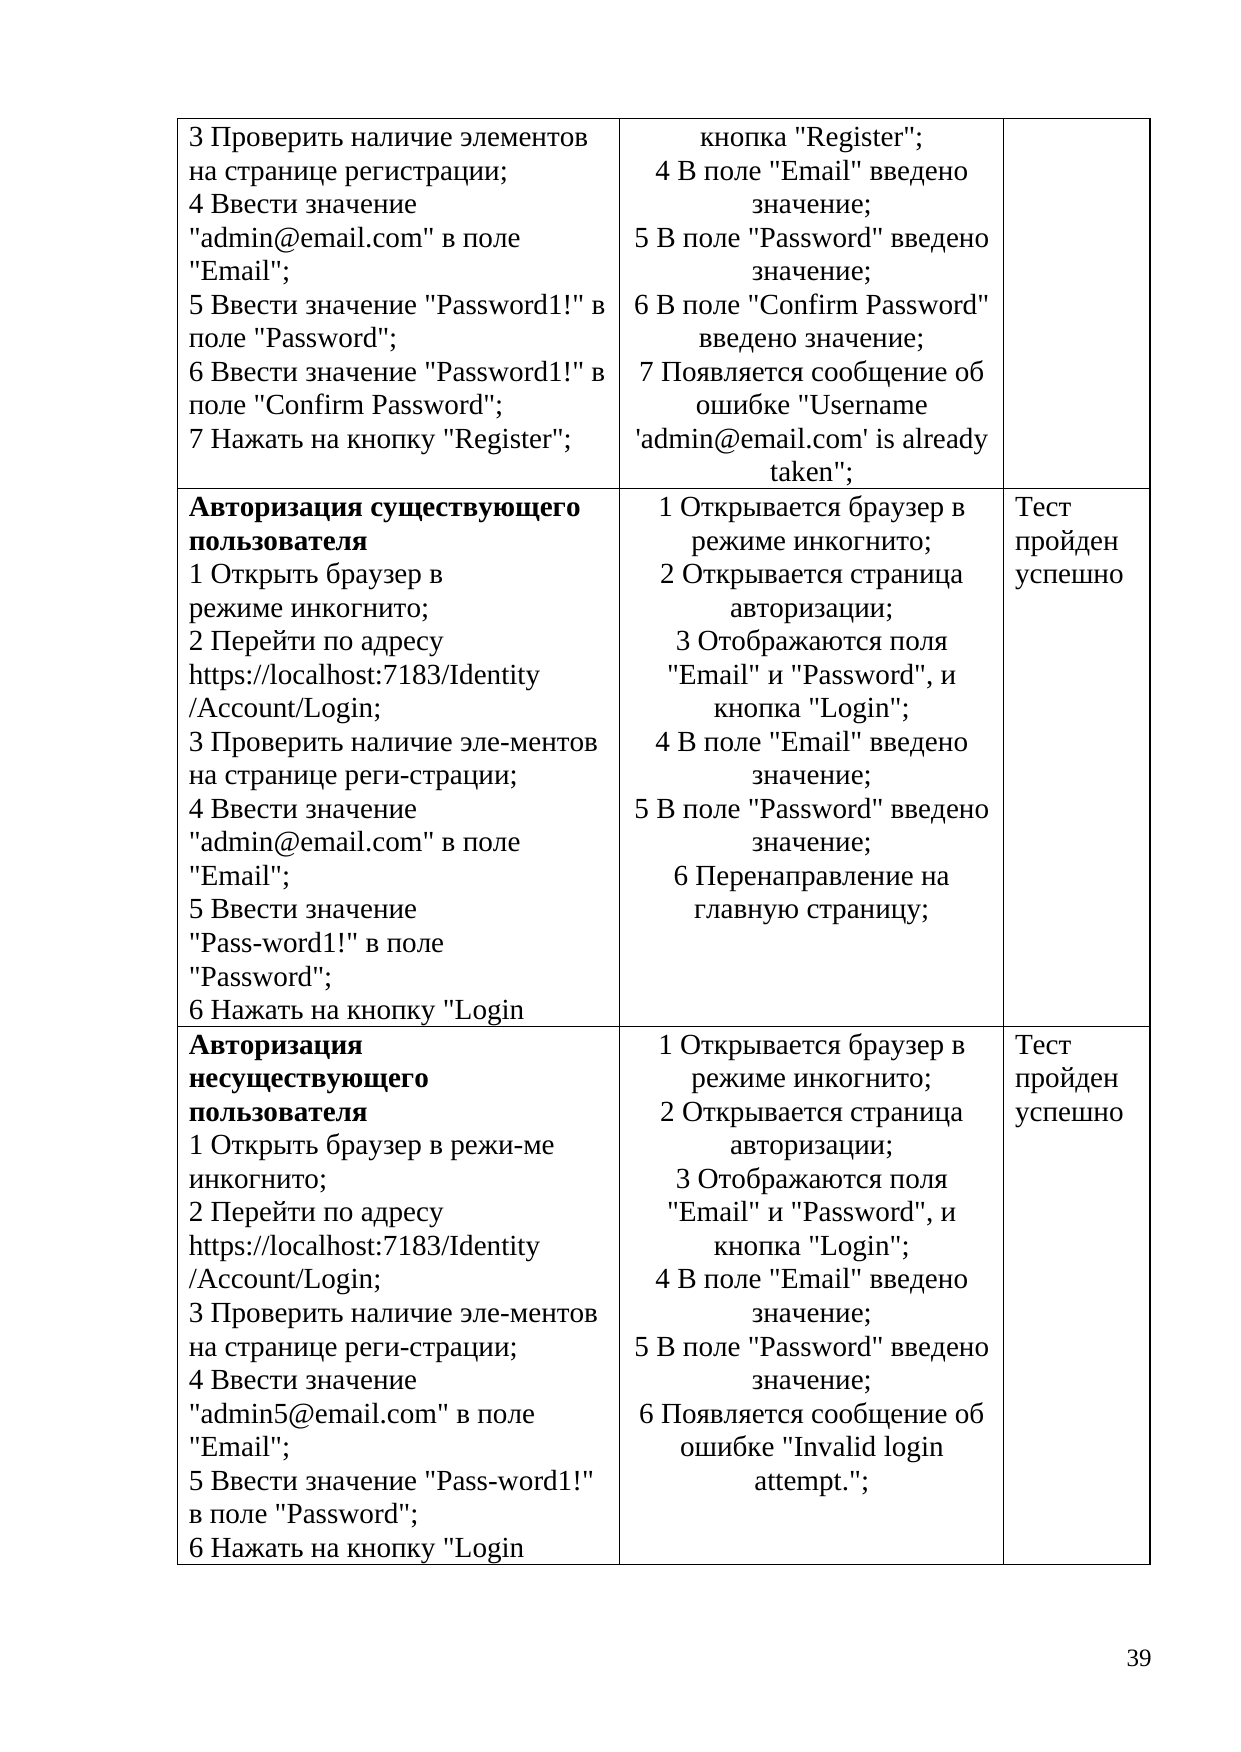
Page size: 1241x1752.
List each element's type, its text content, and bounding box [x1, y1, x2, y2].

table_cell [1004, 1027, 1149, 1563]
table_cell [1004, 119, 1149, 488]
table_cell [620, 119, 1003, 488]
table_cell Авторизация существующего пользователя 1 Открыть браузер в режиме инкогнито; 2 Перейти по адресу https://localhost:7183/Identity /Account/Login; 3 Проверить наличие эле-ментов на странице реги-страции; 4 Ввести значение "admin@email.com" в поле "Email"; 5 Ввести значение "Pass-word1!" в поле "Password"; 6 Нажать на кнопку "Login [178, 489, 619, 1026]
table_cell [620, 1027, 1003, 1563]
table_cell Тест пройден ycпeшно [1004, 489, 1149, 1026]
table_cell 1 Открывается браузер в режиме инкогнито; 2 Открывается страница авторизации; 3 Отображаются поля "Email" и "Password", и кнопка "Login"; 4 В поле "Email" введено значение; 5 В поле "Password" введено значение; 6 Перенаправление на главную страницу; [620, 489, 1003, 1026]
table_cell Авторизация несуществующего пользователя 1 Открыть браузер в режи-ме инкогнито; 2 Перейти по адресу https://localhost:7183/Identity /Account/Login; 3 Проверить наличие эле-ментов на странице реги-страции; 4 Ввести значение "admin5@email.com" в поле "Email"; 5 Ввести значение "Pass-word1!" в поле "Password"; 6 Нажать на кнопку "Login [178, 1027, 619, 1563]
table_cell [178, 119, 619, 488]
